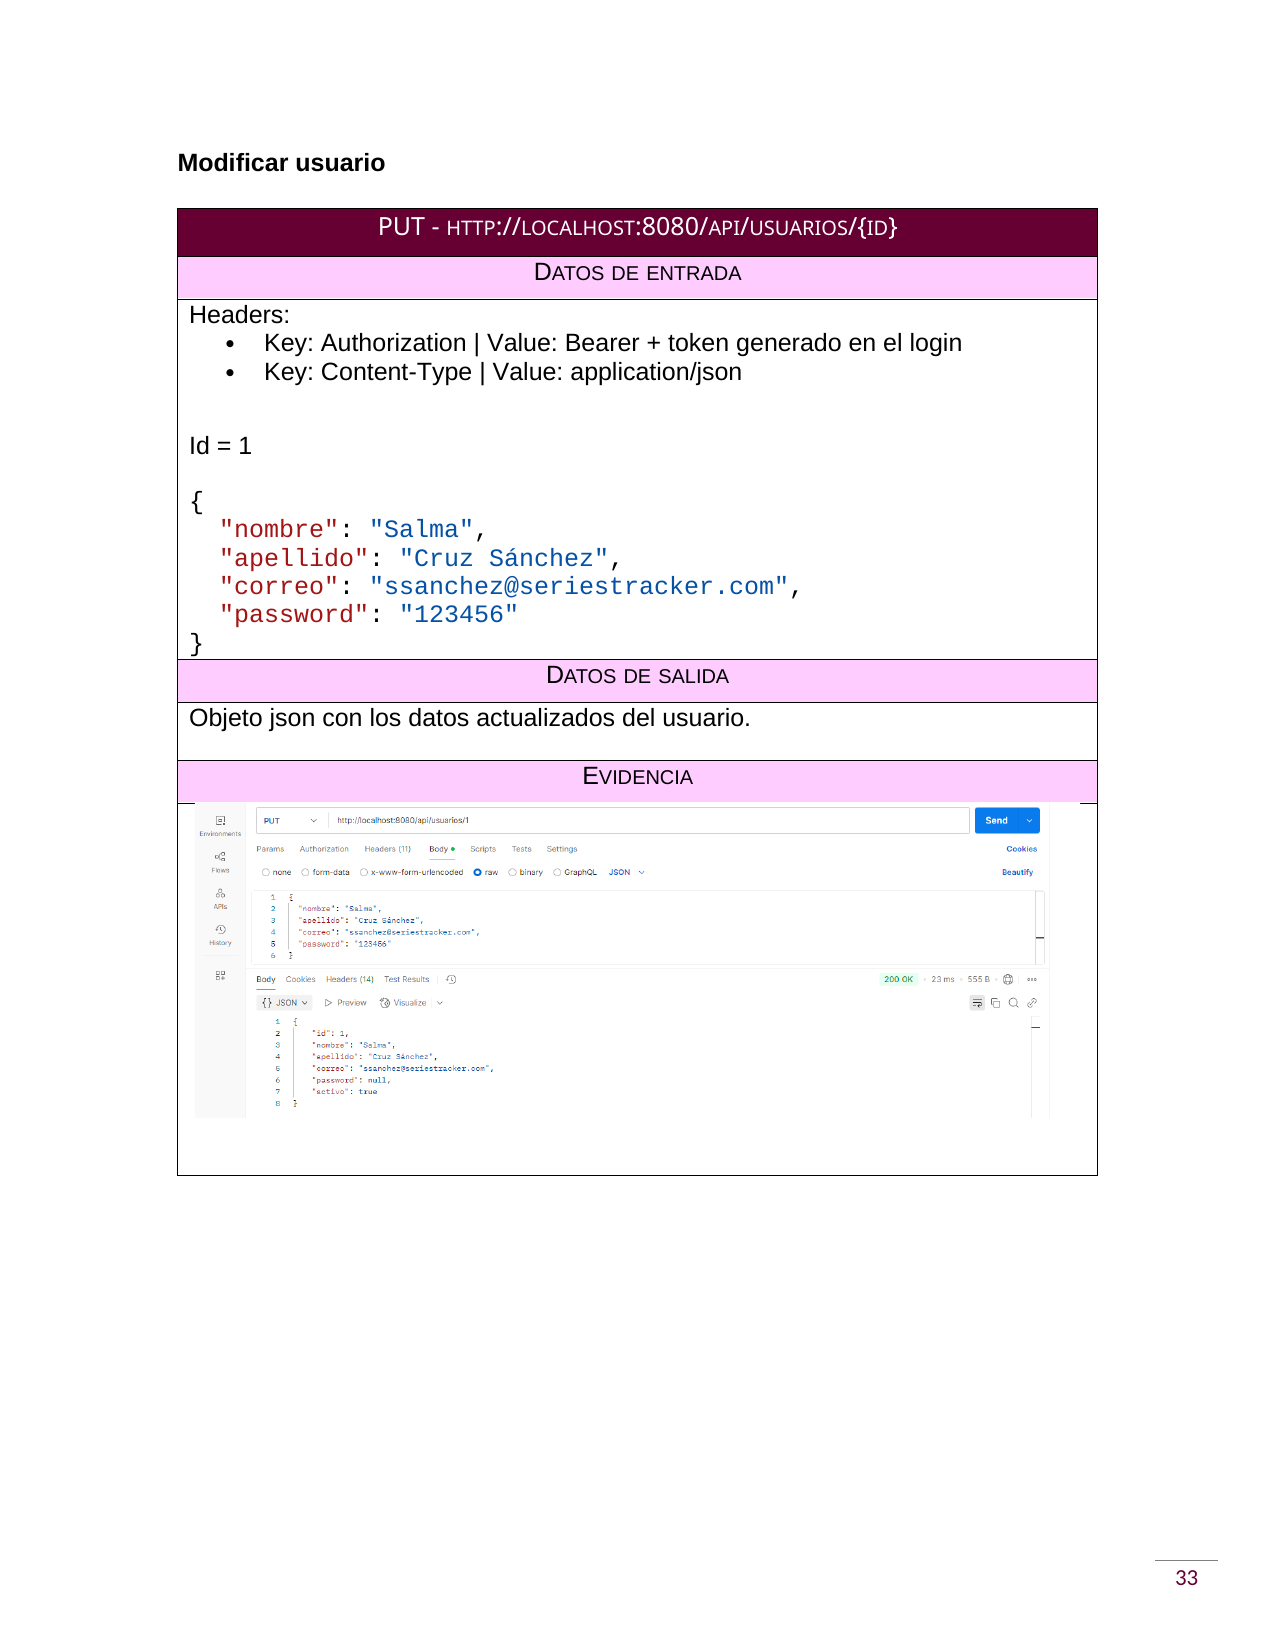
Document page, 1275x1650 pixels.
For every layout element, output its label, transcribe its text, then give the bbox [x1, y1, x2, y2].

table_cell Evidencia [178, 761, 1097, 802]
table_cell [178, 804, 1097, 1174]
table_header PUT - http://localhost:8080/api/usuarios/{id} [178, 209, 1097, 256]
picture [194, 803, 1081, 1118]
table_cell Datos de salida [178, 660, 1097, 702]
text Modificar usuario [177, 148, 1098, 176]
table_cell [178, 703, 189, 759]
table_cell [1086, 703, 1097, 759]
table_cell Headers: Key: Authorization | Value: Bearer + token generado en el login Key: Content-Type | Value: application/json Id = 1 { "nombre": "Salma", "apellido": "Cruz Sánchez", "correo": "ssanchez@seriestracker.com", "password": "123456" } [178, 300, 226, 659]
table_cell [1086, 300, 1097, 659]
table_cell Datos de entrada [178, 257, 1097, 298]
